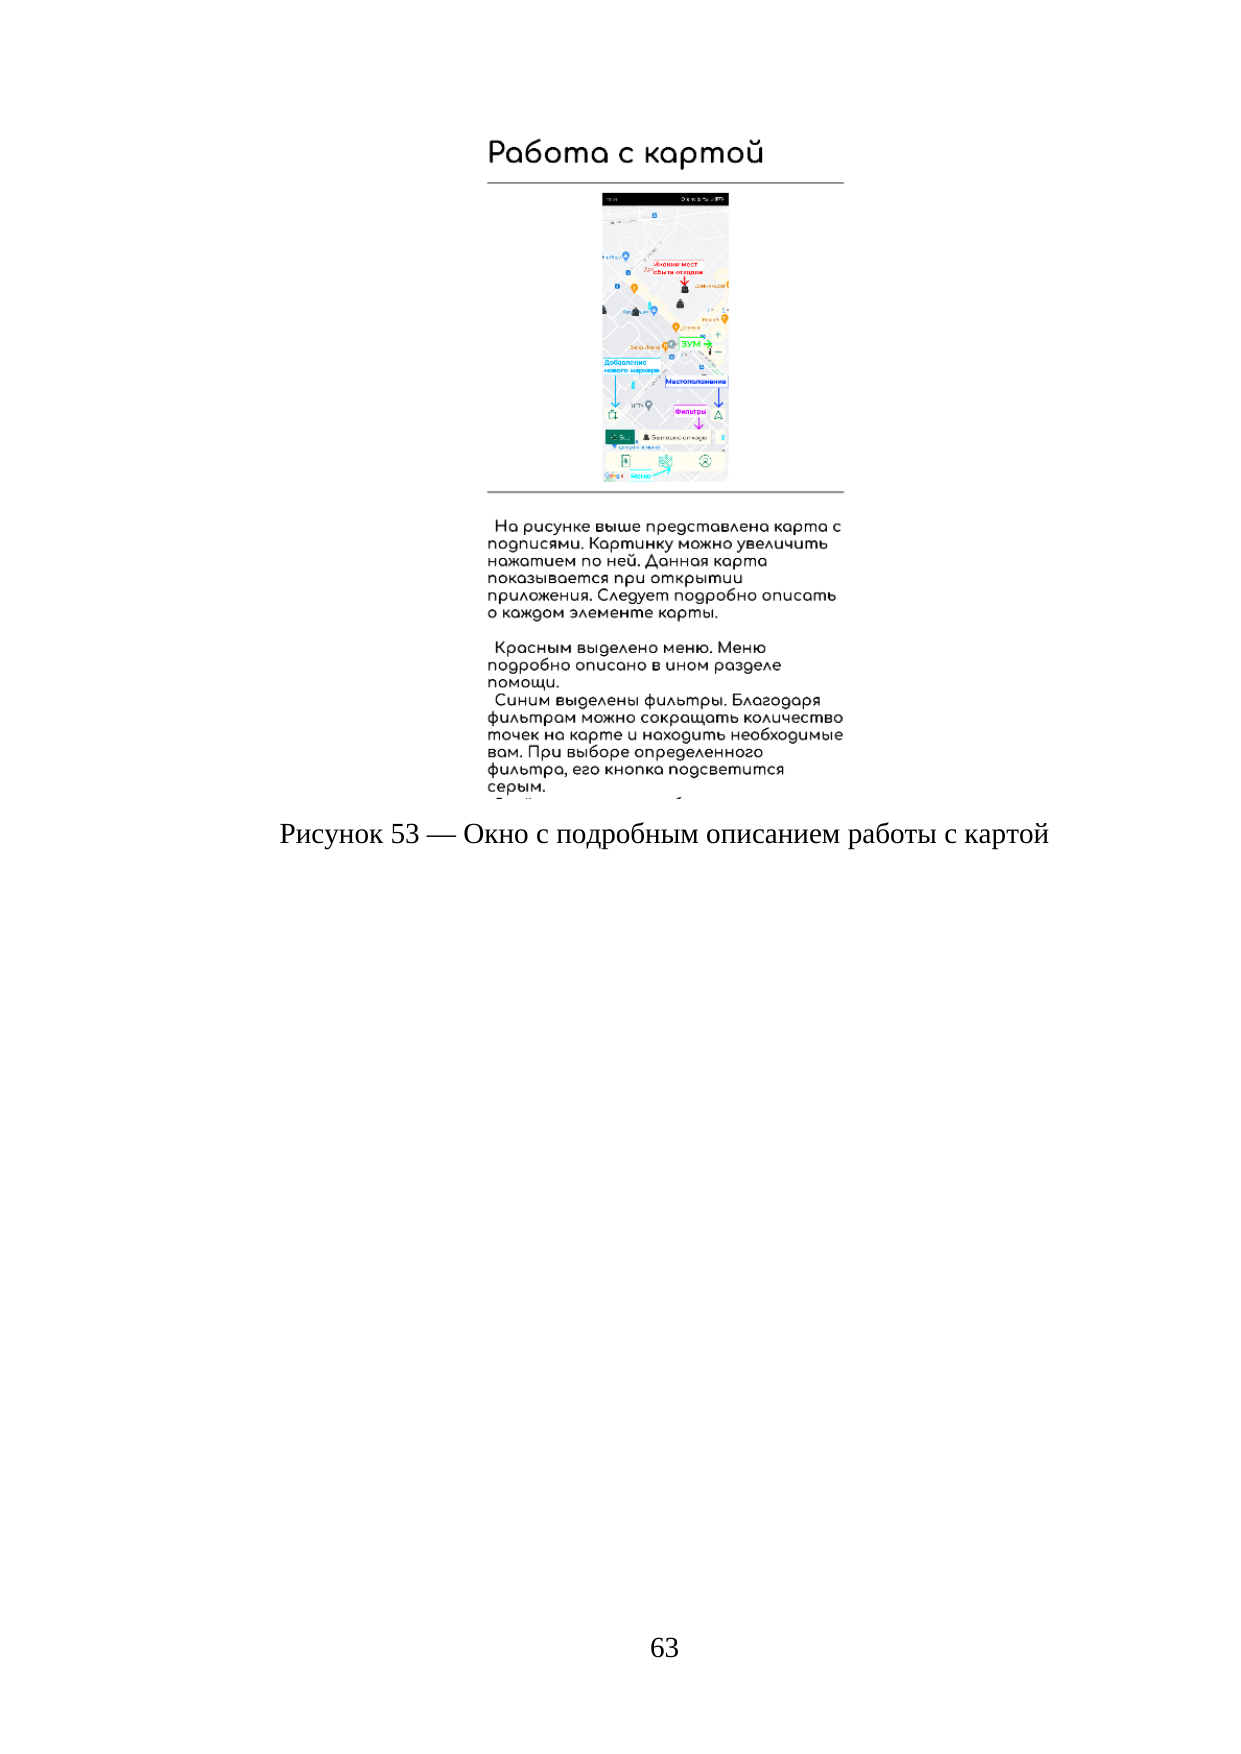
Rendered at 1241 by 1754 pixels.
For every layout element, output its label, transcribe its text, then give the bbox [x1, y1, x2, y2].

picture [476, 124, 852, 799]
text Рисунок 53 — Окно с подробным описанием работы с картой [177, 816, 1152, 849]
